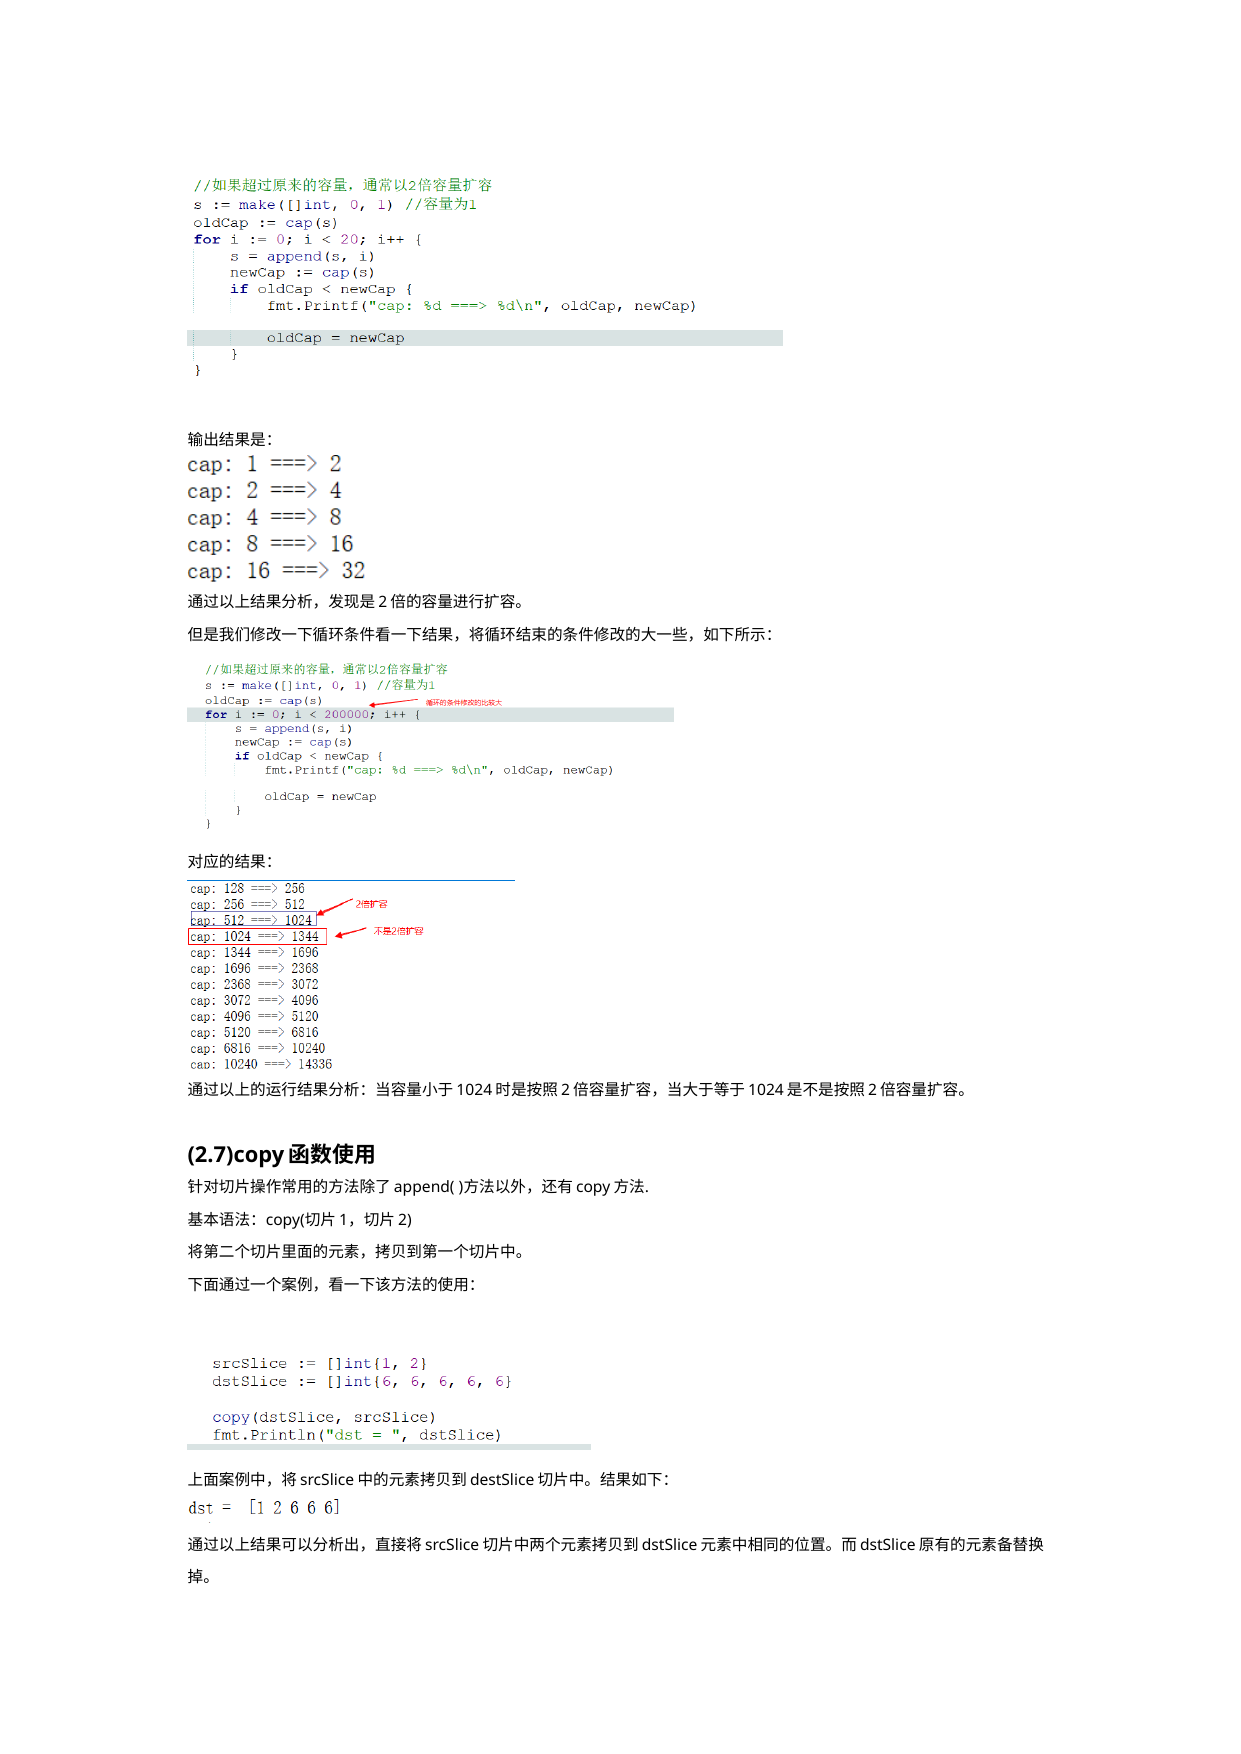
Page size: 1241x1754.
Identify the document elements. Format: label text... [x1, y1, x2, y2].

text 通过以上的运行结果分析：当容量小于1024时是按照2倍容量扩容，当大于等于1024是不是按照2倍容量扩容。 [187, 1072, 1053, 1104]
text 但是我们修改一下循环条件看一下结果，将循环结束的条件修改的大一些，如下所示： [187, 617, 1053, 649]
text 输出结果是： [187, 422, 1053, 454]
text 上面案例中，将srcSlice中的元素拷贝到destSlice切片中。结果如下： [187, 1462, 1053, 1494]
text 对应的结果： [187, 844, 1053, 877]
picture [187, 1495, 382, 1523]
text 基本语法：copy(切片1，切片2) [187, 1202, 1053, 1234]
text 通过以上结果分析，发现是2倍的容量进行扩容。 [187, 584, 1053, 617]
picture [187, 172, 783, 379]
text 将第二个切片里面的元素，拷贝到第一个切片中。 [187, 1234, 1053, 1267]
text 通过以上结果可以分析出，直接将srcSlice切片中两个元素拷贝到dstSlice元素中相同的位置。而dstSlice原有的元素备替换掉。 [187, 1527, 1053, 1592]
text (2.7)copy函数使用 [187, 1137, 1053, 1169]
text 针对切片操作常用的方法除了append( )方法以外，还有copy方法. [187, 1169, 1053, 1202]
picture [187, 455, 544, 584]
picture [187, 1344, 591, 1450]
picture [187, 662, 674, 832]
picture [187, 880, 515, 1069]
text 下面通过一个案例，看一下该方法的使用： [187, 1267, 1053, 1299]
